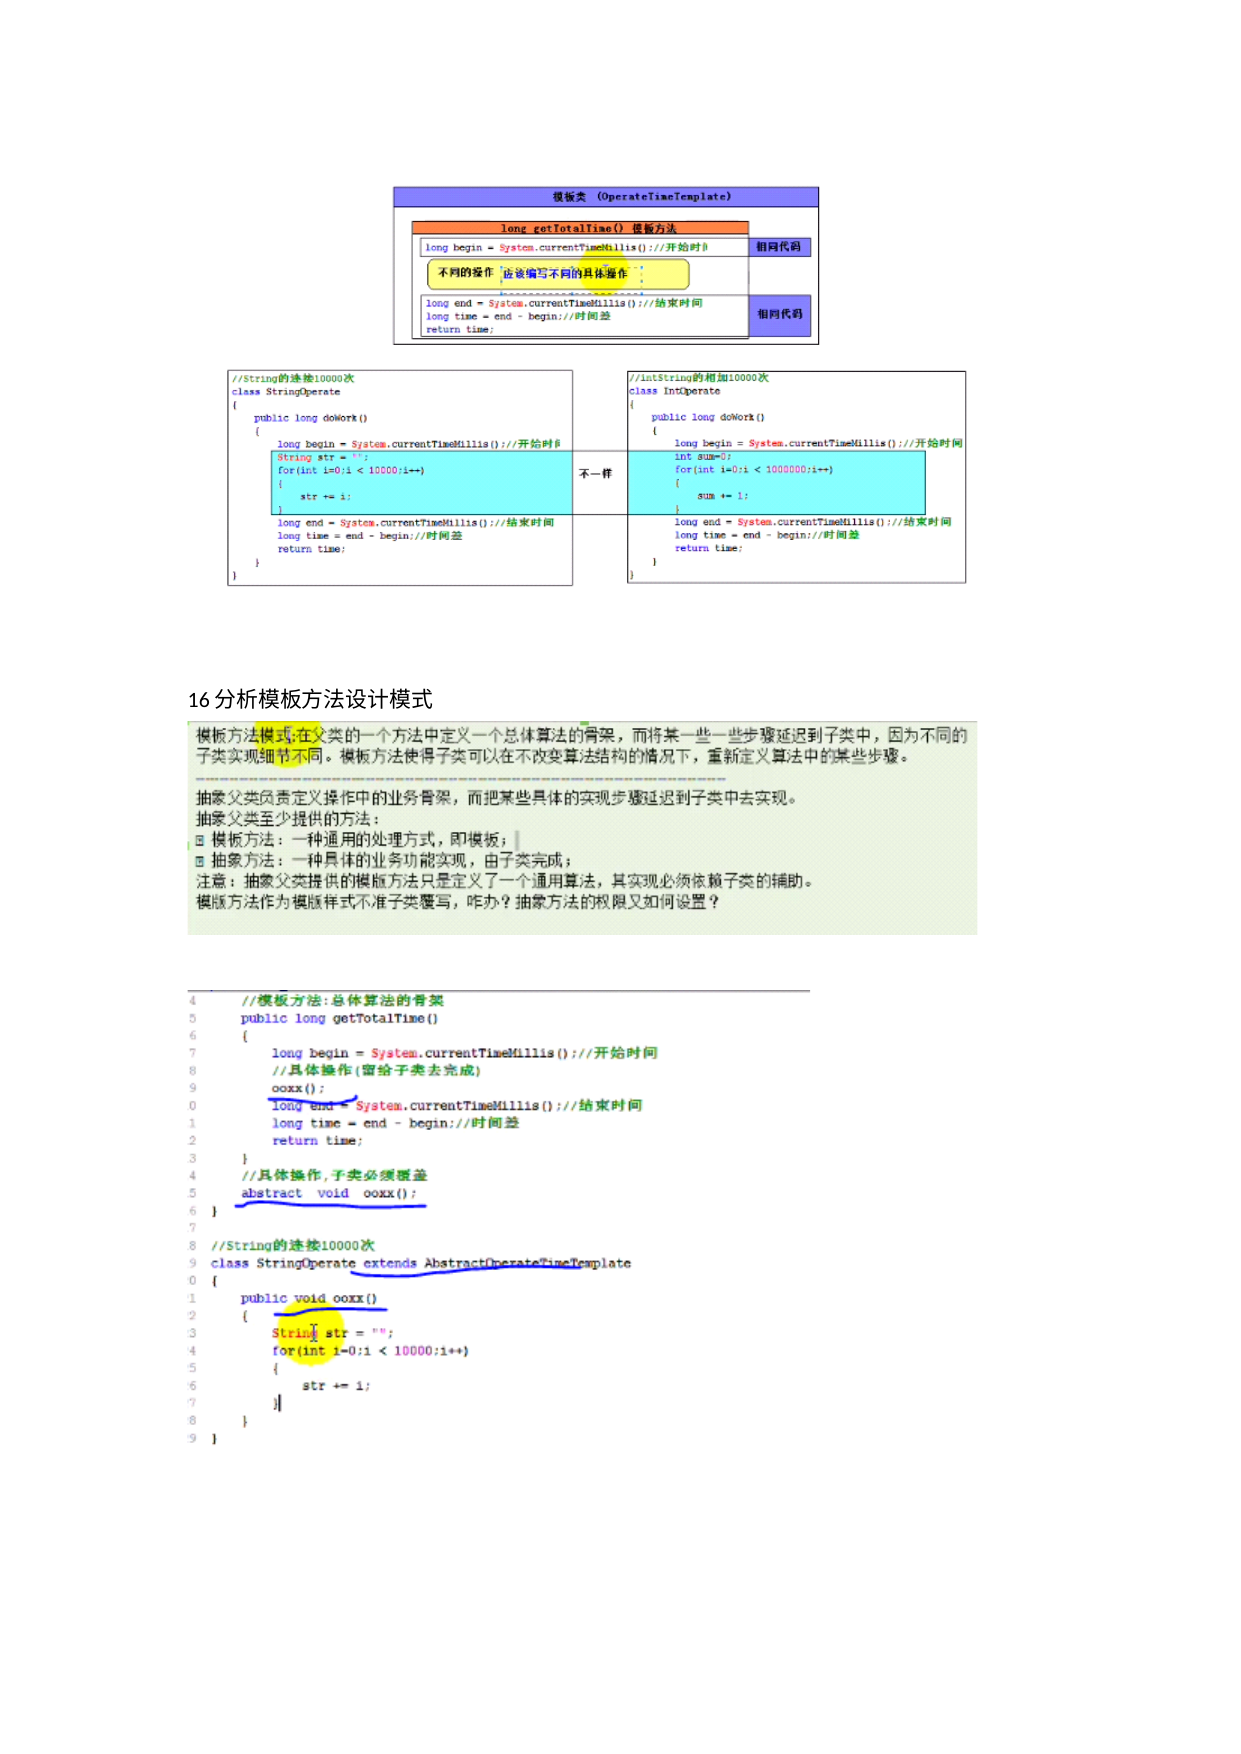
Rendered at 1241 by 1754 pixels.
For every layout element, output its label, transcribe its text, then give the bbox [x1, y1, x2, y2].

picture [187, 168, 1018, 611]
text 16分析模板方法设计模式 [187, 682, 1053, 714]
picture [187, 721, 978, 935]
picture [187, 990, 811, 1446]
